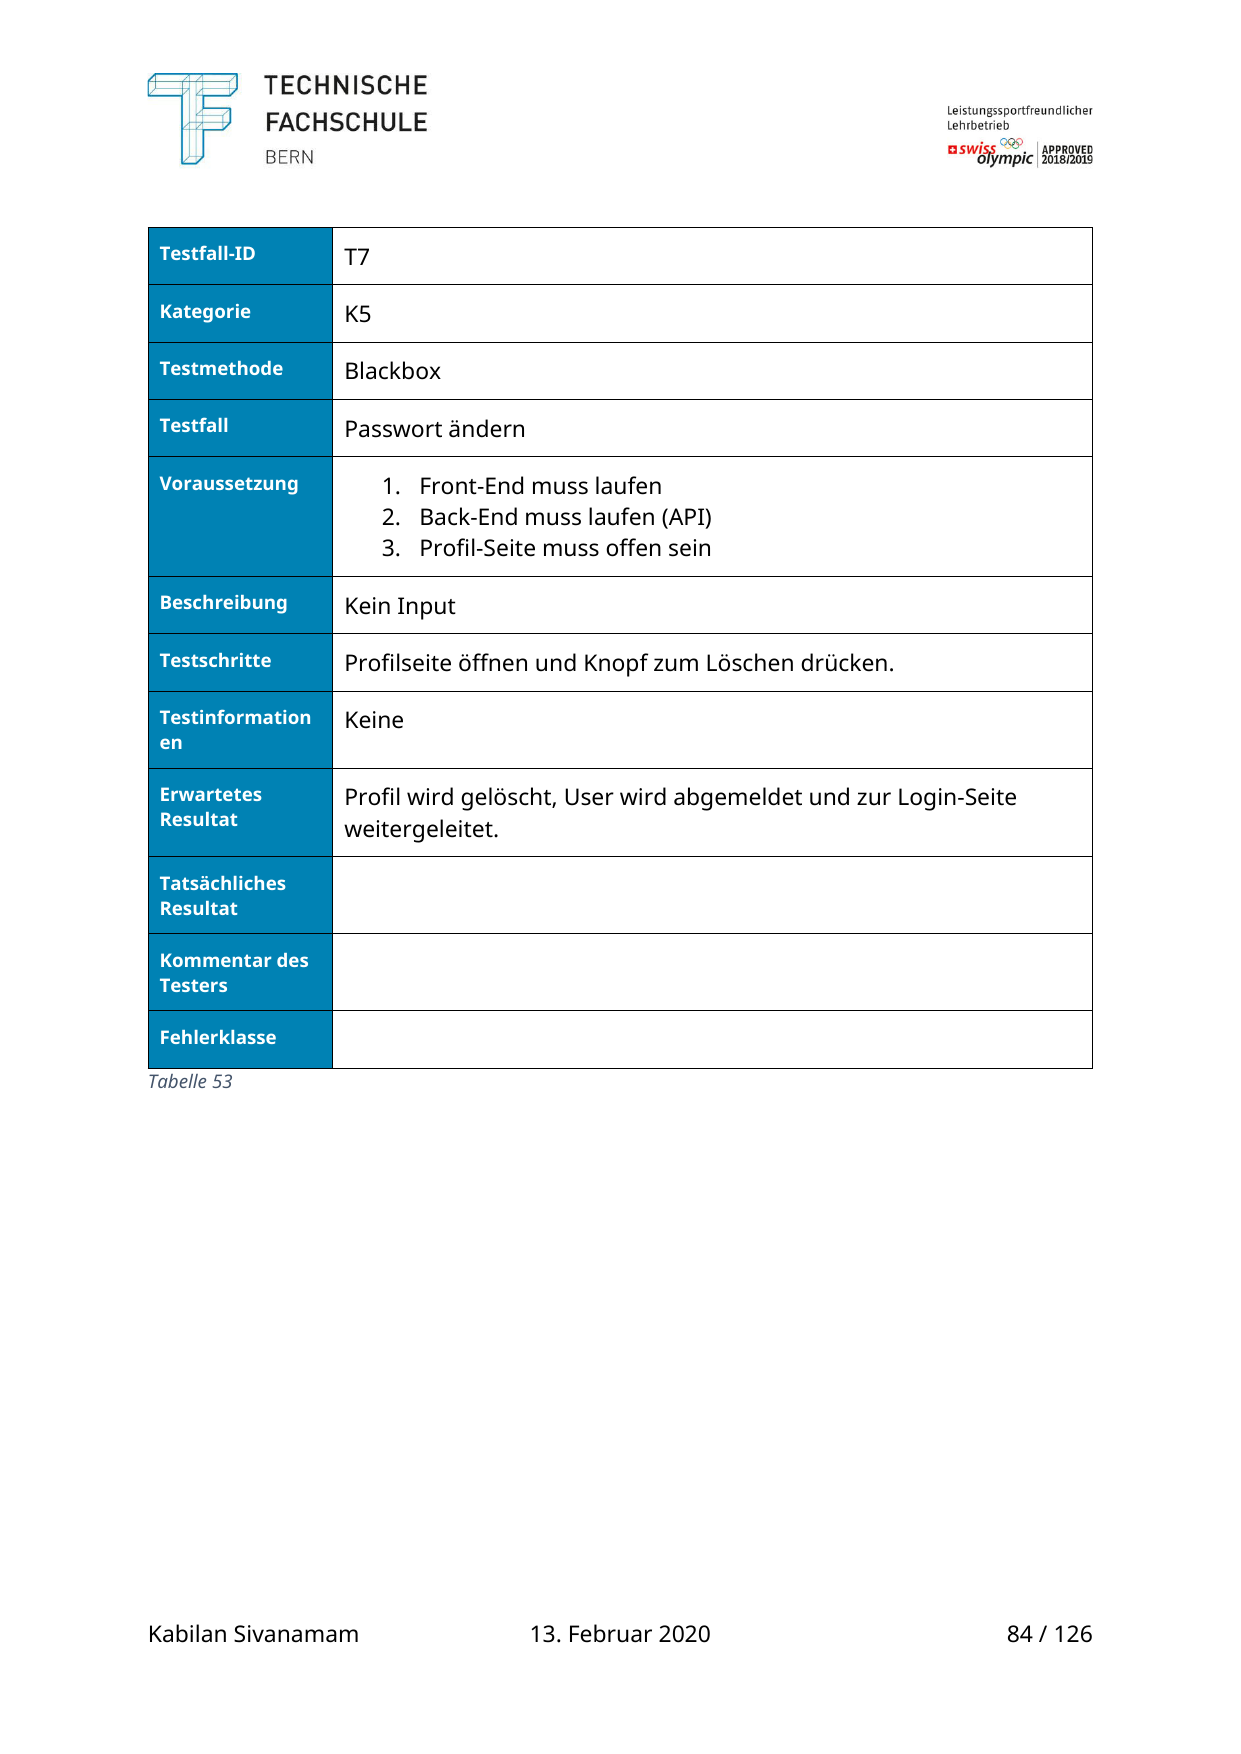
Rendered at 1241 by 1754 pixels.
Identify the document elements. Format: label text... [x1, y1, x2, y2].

table_cell Kein Input [333, 577, 1092, 633]
table_cell Testmethode [149, 343, 332, 399]
table_cell Fehlerklasse [149, 1011, 332, 1068]
table_cell Blackbox [333, 343, 1092, 399]
table_cell Testinformationen [149, 692, 332, 768]
table_cell Profilseite öffnen und Knopf zum Löschen drücken. [333, 634, 1092, 691]
table_cell K5 [333, 285, 1092, 342]
table_cell Tatsächliches Resultat [149, 857, 332, 933]
table_cell Kommentar des Testers [149, 934, 332, 1010]
table_cell Testschritte [149, 634, 332, 691]
table_cell Front-End muss laufen Back-End muss laufen (API) Profil-Seite muss offen sein [333, 457, 1092, 576]
table_cell Profil wird gelöscht, User wird abgemeldet und zur Login-Seite weitergeleitet. [333, 769, 1092, 856]
table_cell [333, 934, 1092, 1010]
table_cell Passwort ändern [333, 400, 1092, 456]
table_header Testfall-ID [149, 228, 332, 284]
table_cell Testfall [149, 400, 332, 456]
table_cell Voraussetzung [149, 457, 332, 576]
table_cell Erwartetes Resultat [149, 769, 332, 856]
table_header T7 [333, 228, 1092, 284]
picture [147, 73, 1093, 196]
table_cell Beschreibung [149, 577, 332, 633]
table_cell Keine [333, 692, 1092, 768]
table_cell [333, 857, 1092, 933]
table_cell Kategorie [149, 285, 332, 342]
table_cell [333, 1011, 1092, 1068]
